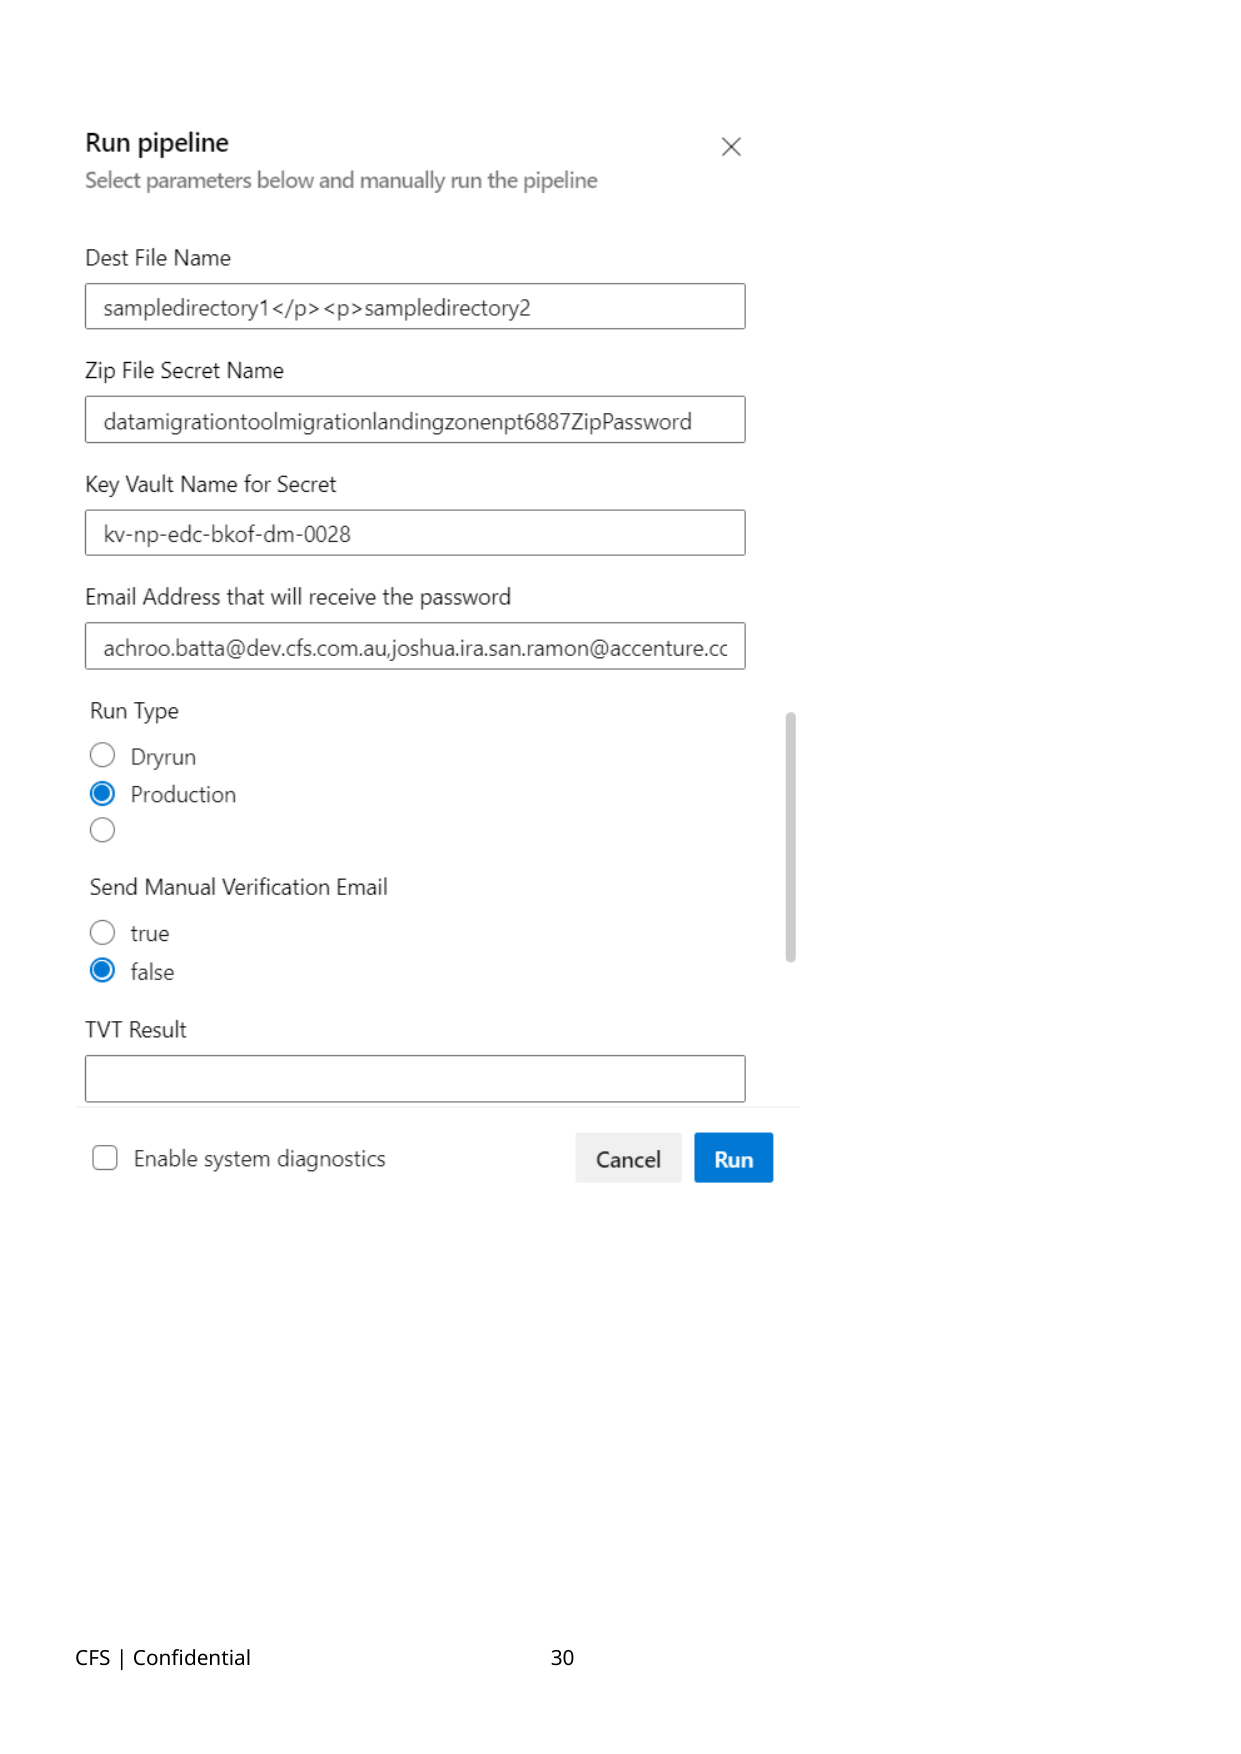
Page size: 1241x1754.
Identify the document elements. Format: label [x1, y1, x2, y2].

picture [75, 103, 800, 1199]
